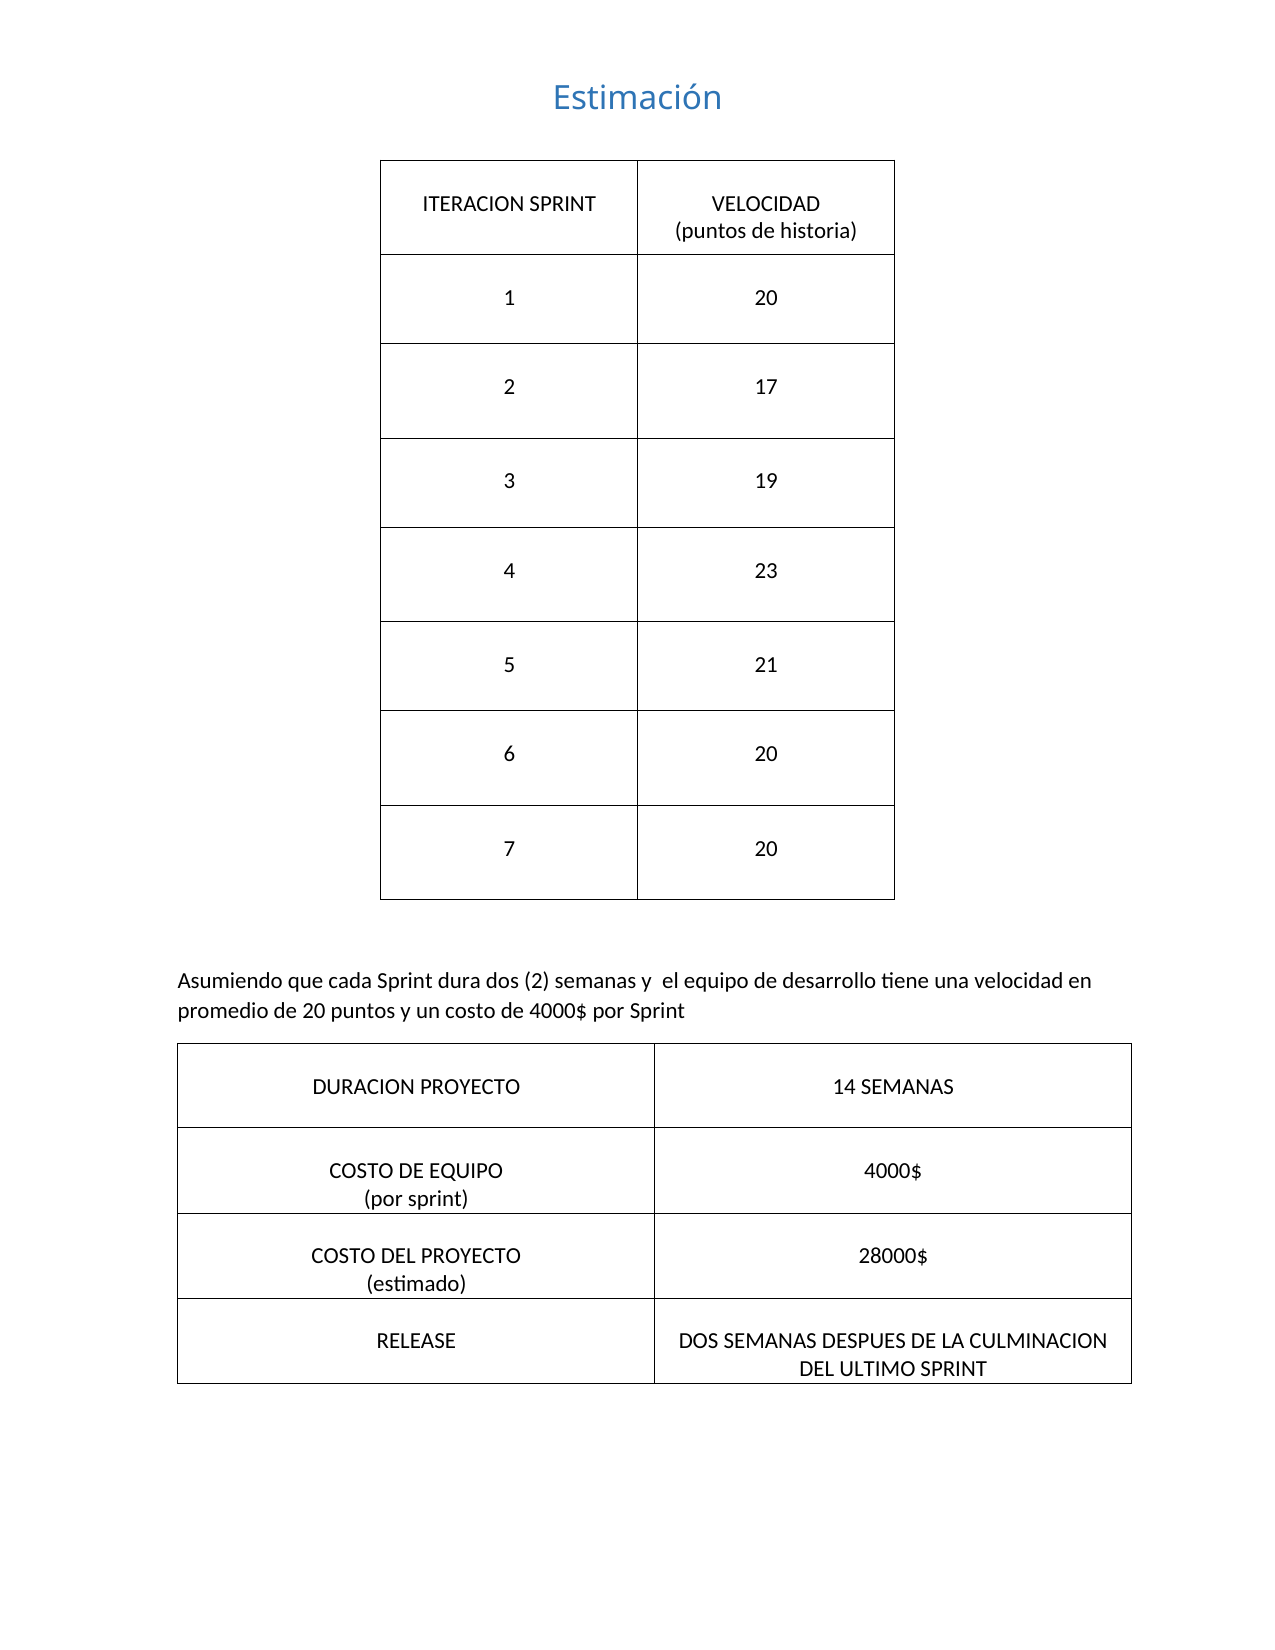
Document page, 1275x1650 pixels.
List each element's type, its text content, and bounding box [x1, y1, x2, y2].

table_cell 21 [638, 622, 894, 710]
table_cell 6 [381, 711, 637, 804]
table_cell 28000$ [655, 1214, 1131, 1297]
table_cell 19 [638, 439, 894, 527]
table_cell 20 [638, 806, 894, 899]
table_cell 3 [381, 439, 637, 527]
table_cell 1 [381, 255, 637, 343]
table_cell 4 [381, 528, 637, 621]
table_header ITERACION SPRINT [381, 161, 637, 254]
table_cell 17 [638, 344, 894, 437]
table_cell RELEASE [178, 1299, 654, 1383]
table_cell 5 [381, 622, 637, 710]
subtitle Estimación [177, 74, 1098, 119]
table_header 14 SEMANAS [655, 1044, 1131, 1127]
table_cell 20 [638, 711, 894, 804]
table_cell 2 [381, 344, 637, 437]
table_header VELOCIDAD (puntos de historia) [638, 161, 894, 254]
table_cell COSTO DE EQUIPO (por sprint) [178, 1128, 654, 1212]
table_cell 4000$ [655, 1128, 1131, 1212]
table_cell 7 [381, 806, 637, 899]
table_cell 20 [638, 255, 894, 343]
table_cell DOS SEMANAS DESPUES DE LA CULMINACION DEL ULTIMO SPRINT [655, 1299, 1131, 1383]
table_cell COSTO DEL PROYECTO (estimado) [178, 1214, 654, 1297]
table_cell 23 [638, 528, 894, 621]
text Asumiendo que cada Sprint dura dos (2) semanas y el equipo de desarrollo tiene una velocidad en promedio de 20 puntos y un costo de 4000$ por Sprint [177, 966, 1098, 1024]
table_header DURACION PROYECTO [178, 1044, 654, 1127]
